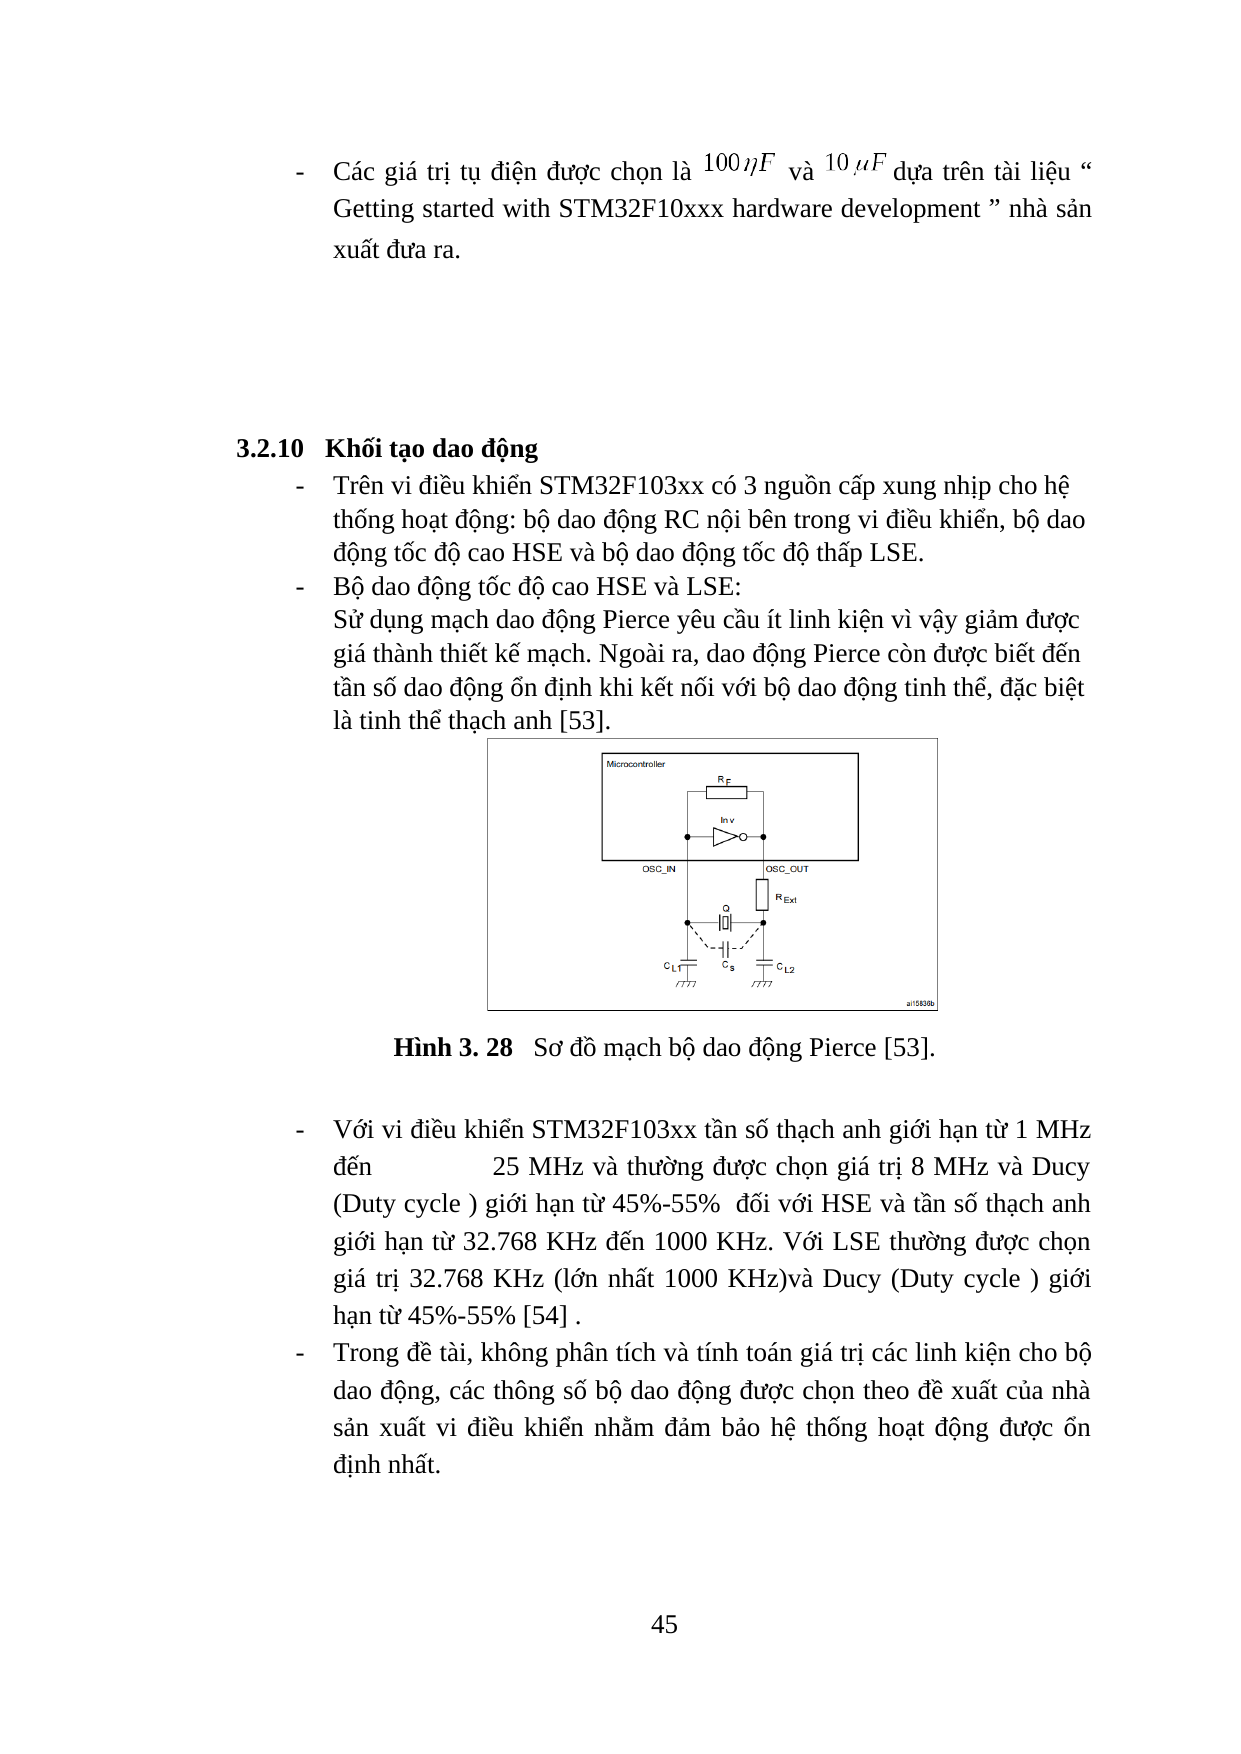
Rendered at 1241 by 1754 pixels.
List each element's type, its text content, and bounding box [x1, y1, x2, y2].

list Với vi điều khiển STM32F103xx tần số thạch anh giới hạn từ 1 MHz đến 25 MHz và thường được chọn giá trị 8 MHz và Ducy (Duty cycle ) giới hạn từ 45%-55% đối với HSE và tần số thạch anh giới hạn từ 32.768 KHz đến 1000 KHz. Với LSE thường được chọn giá trị 32.768 KHz (lớn nhất 1000 KHz)và Ducy (Duty cycle ) giới hạn từ 45%-55% . [295, 1113, 1092, 1330]
list Trên vi điều khiển STM32F103xx có 3 nguồn cấp xung nhịp cho hệ thống hoạt động: bộ dao động RC nội bên trong vi điều khiển, bộ dao động tốc độ cao HSE và bộ dao động tốc độ thấp LSE. [295, 469, 1092, 568]
list Sử dụng mạch dao động Pierce yêu cầu ít linh kiện vì vậy giảm được giá thành thiết kế mạch. Ngoài ra, dao động Pierce còn được biết đến tần số dao động ổn định khi kết nối với bộ dao động tinh thể, đặc biệt là tinh thể thạch anh . [333, 604, 1092, 735]
list Các giá trị tụ điện được chọn là và dựa trên tài liệu “ Getting started with STM32F10xxx hardware development ” nhà sản xuất đưa ra. [295, 148, 1092, 264]
list Bộ dao động tốc độ cao HSE và LSE: [295, 570, 1092, 601]
subtitle Khối tạo dao động [236, 432, 1092, 463]
list Trong đề tài, không phân tích và tính toán giá trị các linh kiện cho bộ dao động, các thông số bộ dao động được chọn theo đề xuất của nhà sản xuất vi điều khiển nhằm đảm bảo hệ thống hoạt động được ổn định nhất. [295, 1336, 1092, 1479]
text Hình 3. 33 Sơ đồ mạch bộ dao động Pierce . [236, 1032, 1092, 1063]
picture [484, 737, 941, 1013]
